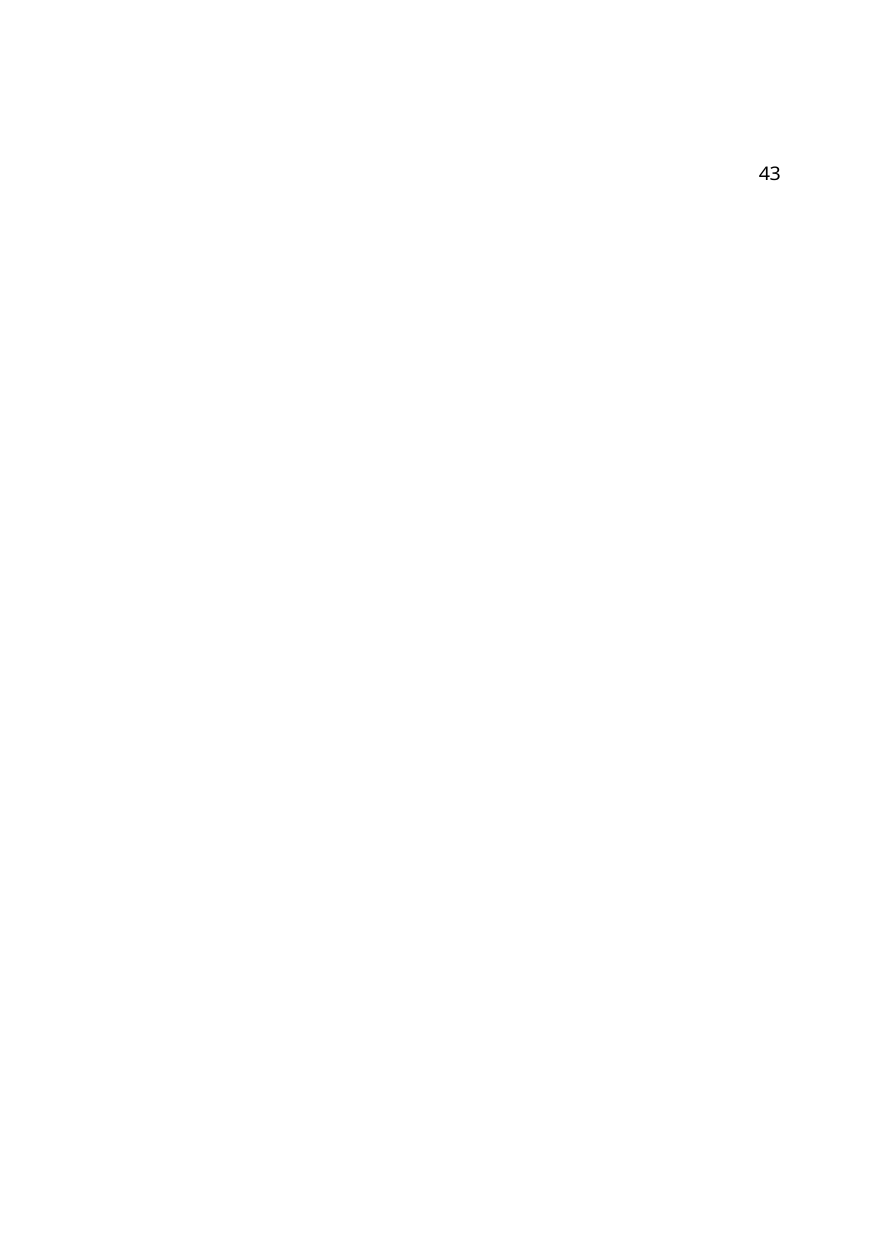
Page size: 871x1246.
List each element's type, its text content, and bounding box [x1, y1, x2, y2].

text 43 [74, 161, 781, 186]
